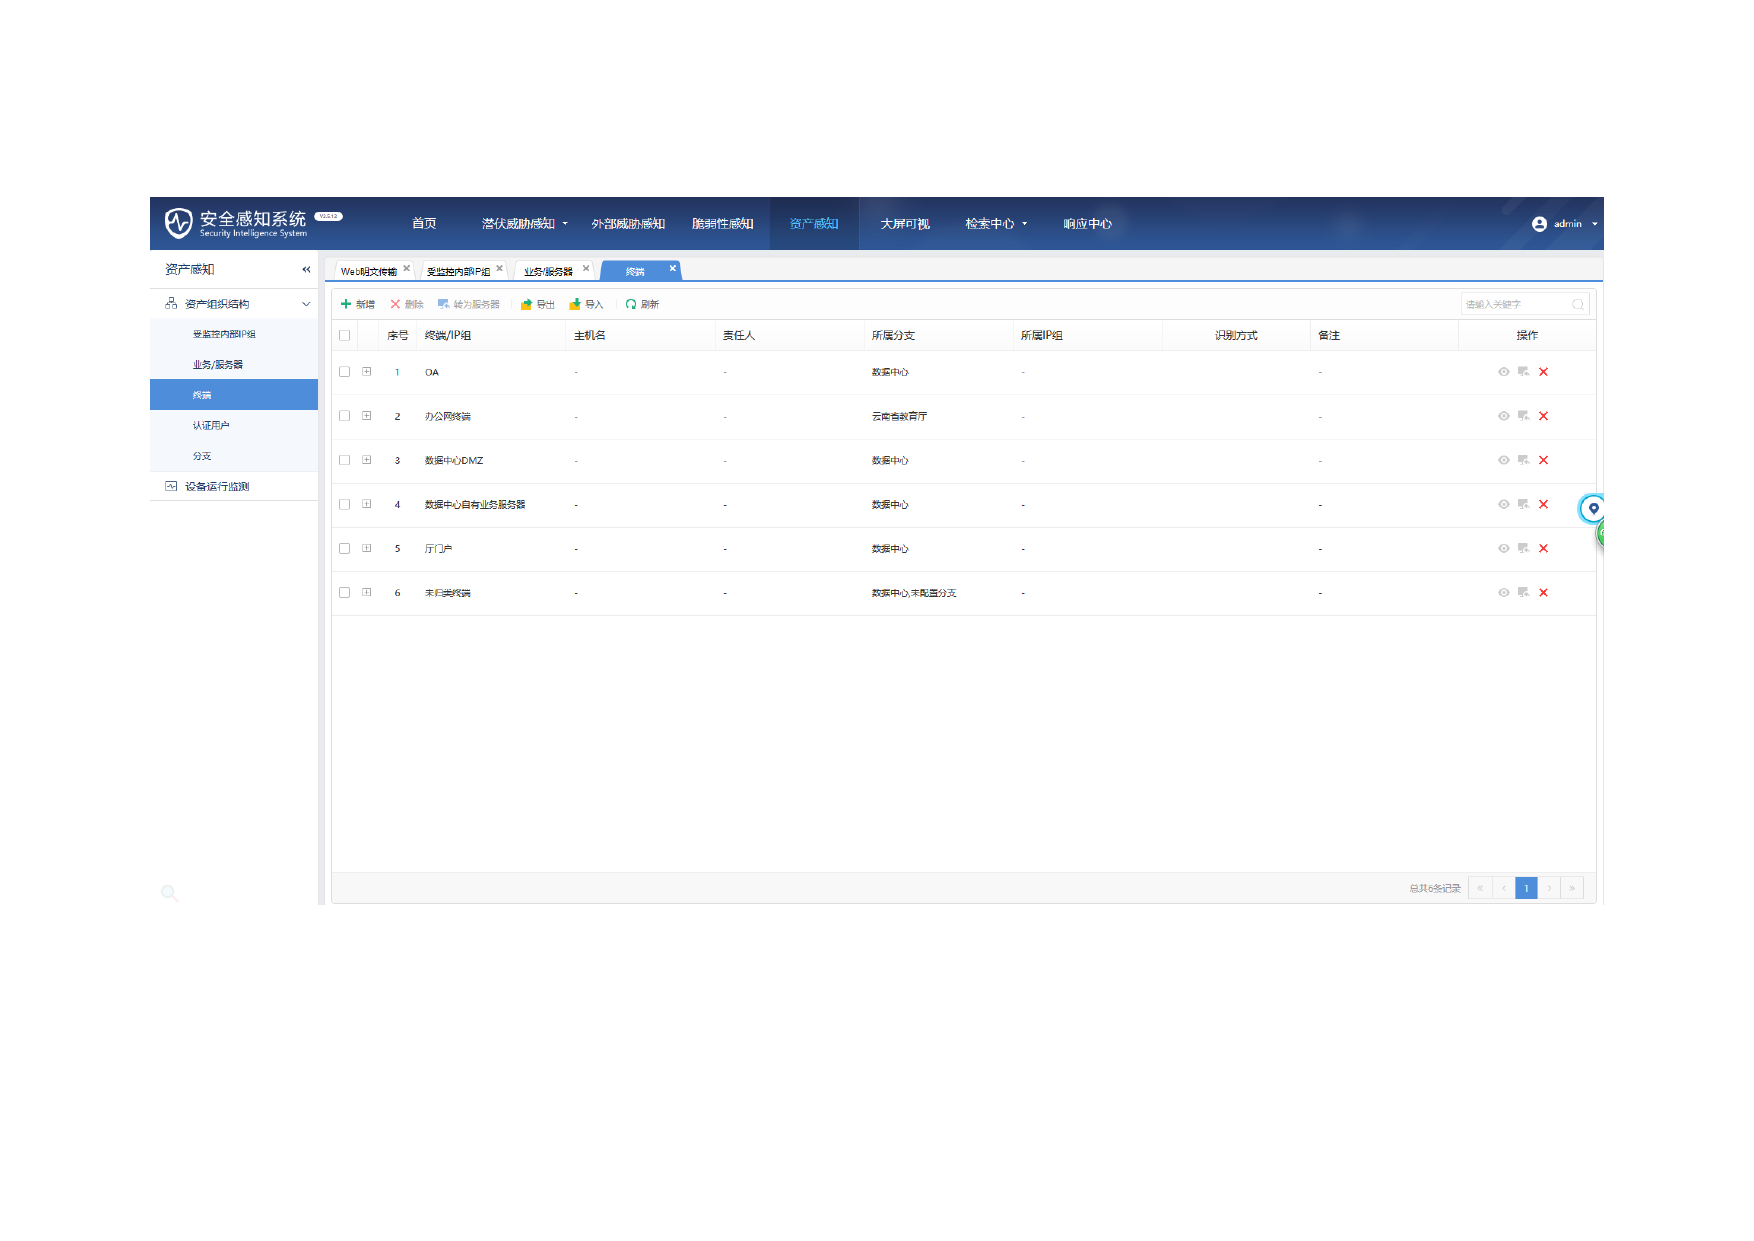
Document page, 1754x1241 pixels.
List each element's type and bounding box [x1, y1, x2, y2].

picture [150, 197, 1604, 905]
